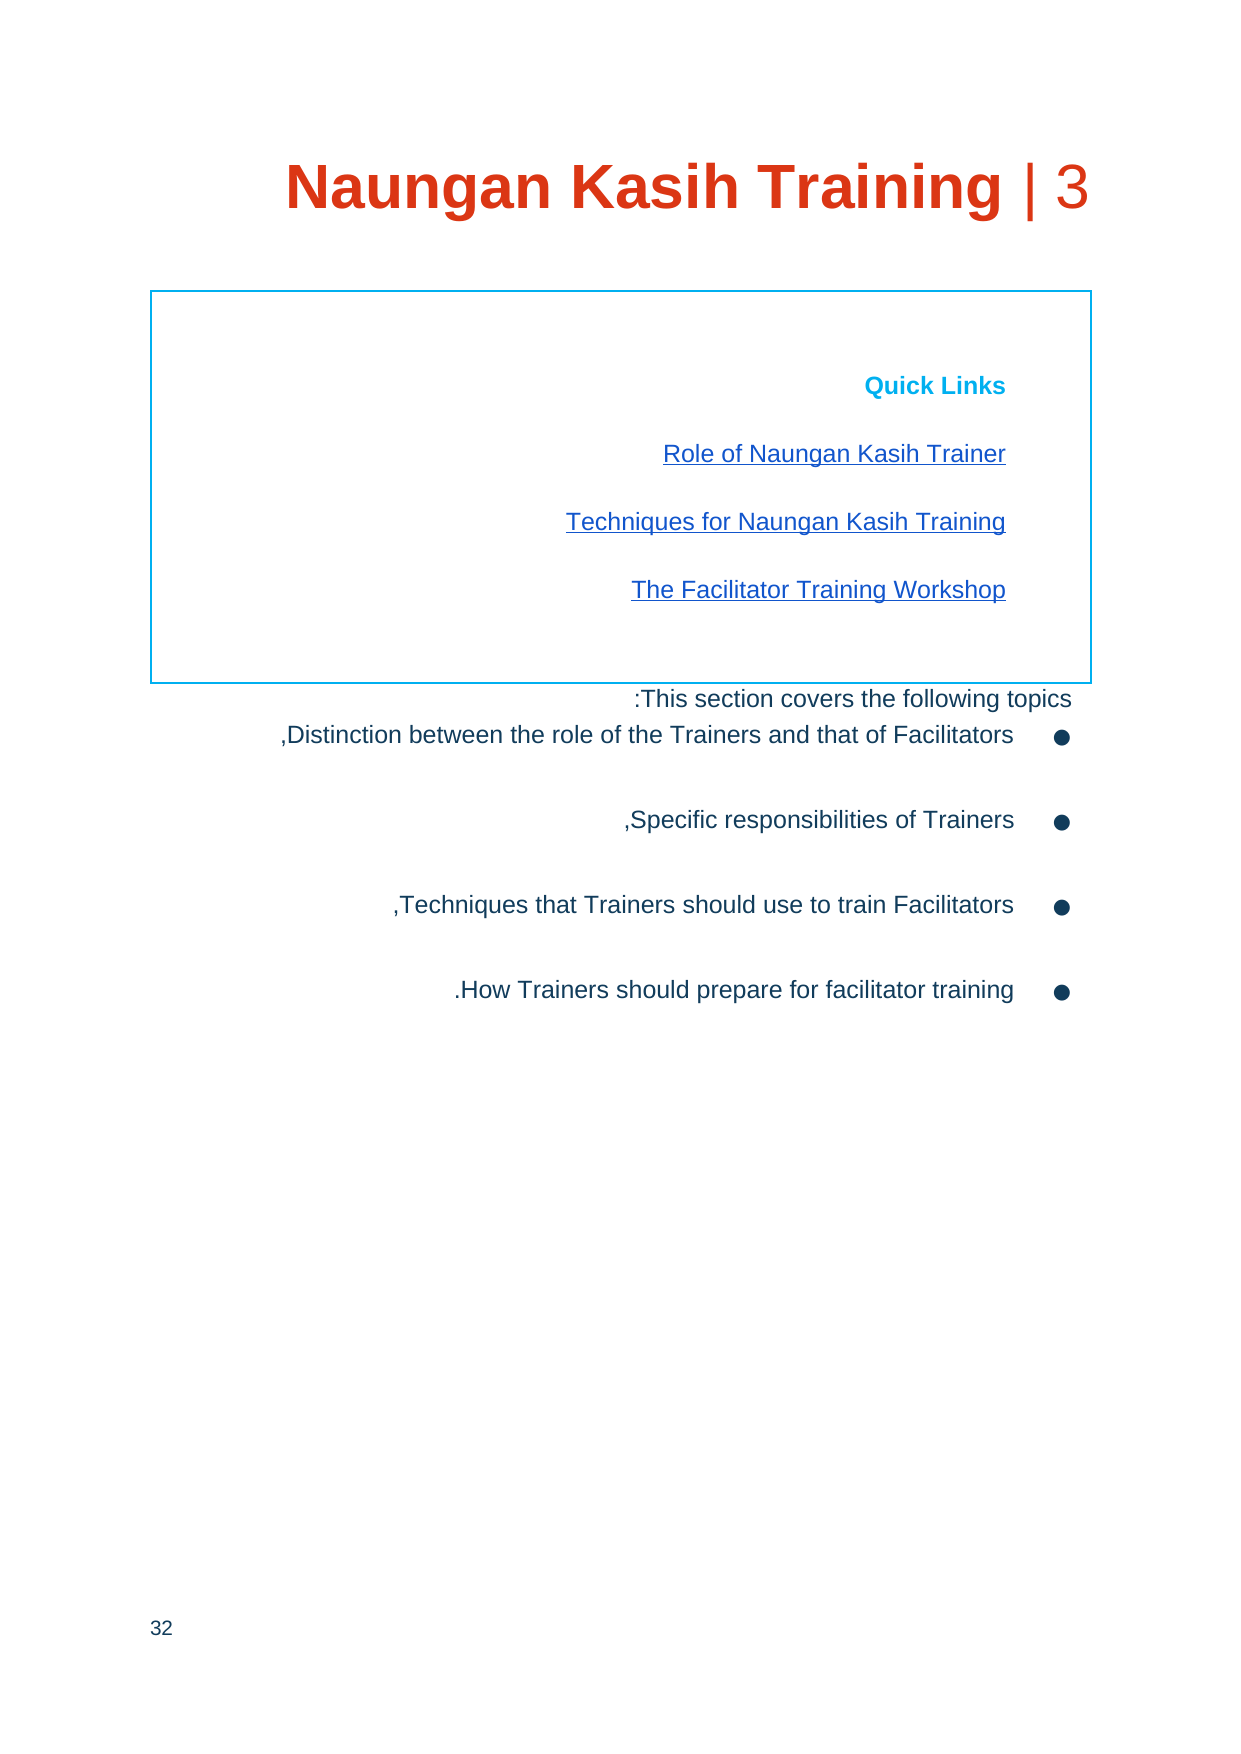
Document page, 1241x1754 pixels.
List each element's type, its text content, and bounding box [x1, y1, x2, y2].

table_header Quick Links Role of Naungan Kasih Trainer Techniques for Naungan Kasih Training The Facilitator Training Workshop [152, 292, 1090, 682]
list How Trainers should prepare for facilitator training. [150, 968, 1053, 1011]
list Specific responsibilities of Trainers, [150, 798, 1053, 841]
list Distinction between the role of the Trainers and that of Facilitators, [150, 713, 1053, 756]
subtitle This section covers the following topics: [150, 684, 1090, 713]
subtitle 3 | Naungan Kasih Training [150, 150, 1090, 222]
list Techniques that Trainers should use to train Facilitators, [150, 883, 1053, 926]
